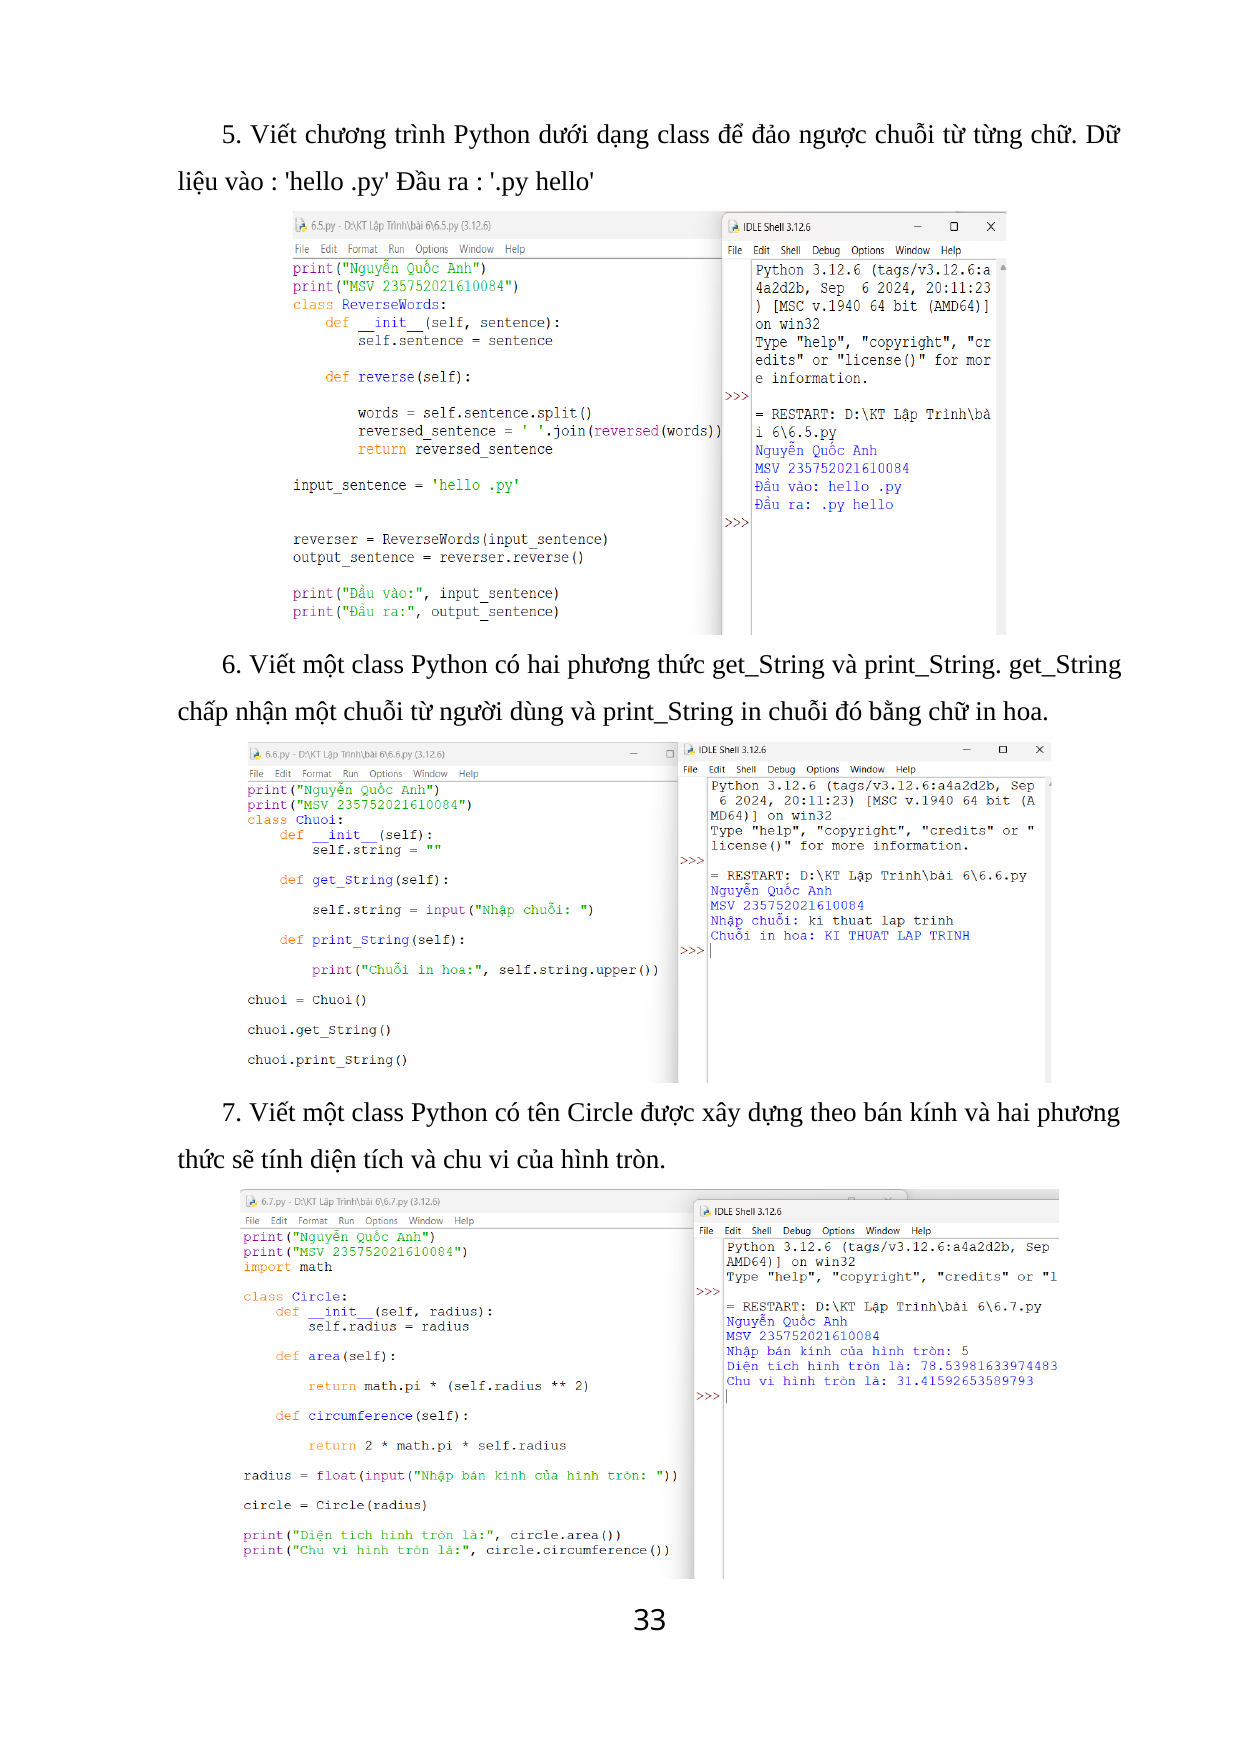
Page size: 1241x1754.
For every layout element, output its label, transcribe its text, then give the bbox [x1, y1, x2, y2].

picture [247, 742, 1052, 1083]
list 5. Viết chương trình Python dưới dạng class để đảo ngược chuỗi từ từng chữ. Dữ liệu vào : 'hello .py' Đầu ra : '.py hello' [177, 118, 1122, 196]
list 6. Viết một class Python có hai phương thức get_String và print_String. get_String chấp nhận một chuỗi từ người dùng và print_String in chuỗi đó bằng chữ in hoa. [177, 649, 1122, 726]
picture [240, 1189, 1059, 1579]
picture [292, 211, 1007, 635]
list 7. Viết một class Python có tên Circle được xây dựng theo bán kính và hai phương thức sẽ tính diện tích và chu vi của hình tròn. [177, 1096, 1122, 1174]
